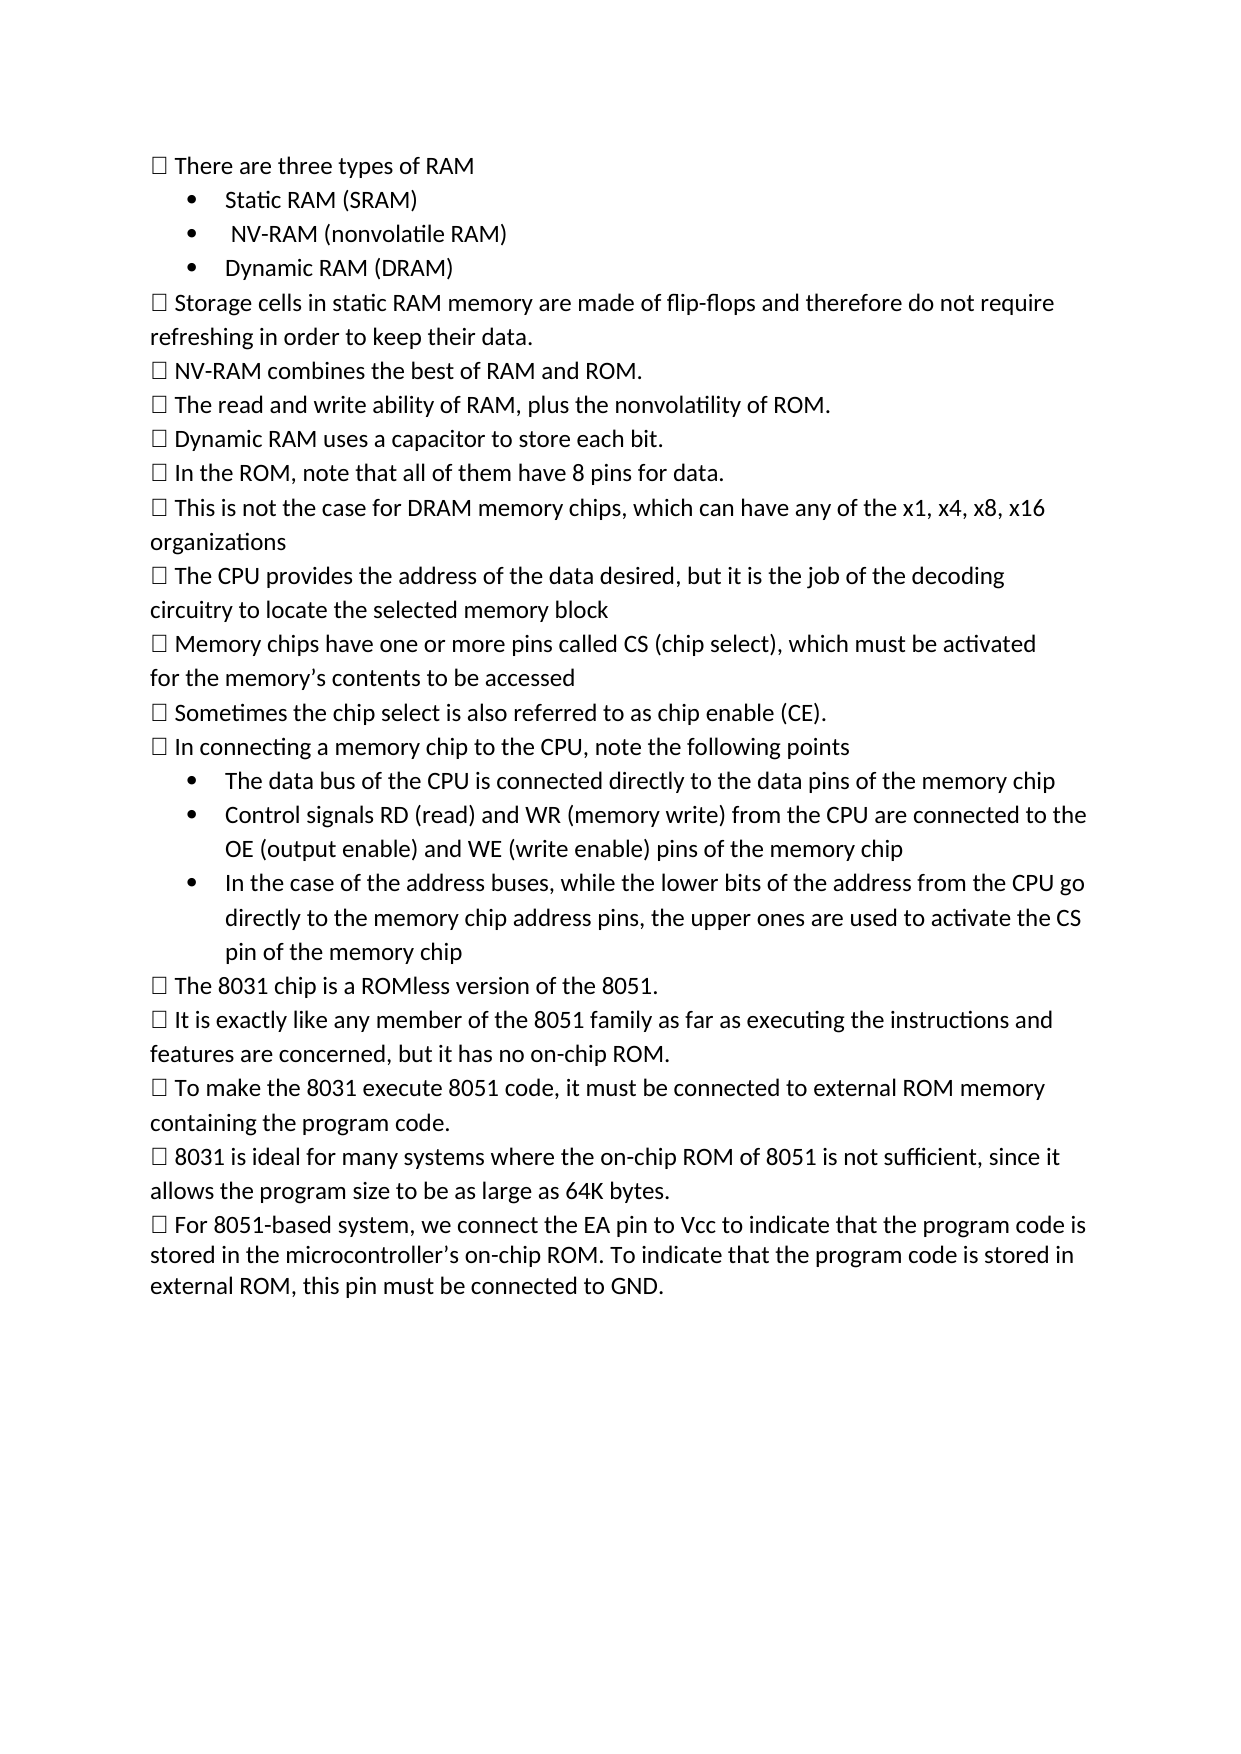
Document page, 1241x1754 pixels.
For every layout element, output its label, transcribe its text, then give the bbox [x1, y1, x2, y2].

text 􀂾 The read and write ability of RAM, plus the nonvolatility of ROM. [150, 389, 1090, 420]
text 􀂾 Sometimes the chip select is also referred to as chip enable (CE). [150, 697, 1090, 727]
list NV-RAM (nonvolatile RAM) [187, 218, 1090, 249]
text 􀂾 To make the 8031 execute 8051 code, it must be connected to external ROM memory containing the program code. [150, 1072, 1090, 1137]
text 􀂉 Dynamic RAM uses a capacitor to store each bit. [150, 423, 1090, 454]
list In the case of the address buses, while the lower bits of the address from the CPU go [187, 867, 1090, 898]
text 􀂉 In connecting a memory chip to the CPU, note the following points [150, 731, 1090, 761]
text 􀂾 This is not the case for DRAM memory chips, which can have any of the x1, x4, x8, x16 organizations [150, 492, 1090, 556]
text 􀂾 Memory chips have one or more pins called CS (chip select), which must be activated [150, 628, 1090, 659]
text 􀂉 There are three types of RAM [150, 150, 1090, 181]
text 􀂉 8031 is ideal for many systems where the on-chip ROM of 8051 is not sufficient, since it allows the program size to be as large as 64K bytes. [150, 1141, 1090, 1206]
list Control signals RD (read) and WR (memory write) from the CPU are connected to the [187, 799, 1090, 830]
list The data bus of the CPU is connected directly to the data pins of the memory chip [187, 765, 1090, 796]
text 􀂾 It is exactly like any member of the 8051 family as far as executing the instructions and features are concerned, but it has no on-chip ROM. [150, 1004, 1090, 1069]
text 􀂉 In the ROM, note that all of them have 8 pins for data. [150, 457, 1090, 488]
text for the memory’s contents to be accessed [150, 662, 1090, 693]
text 􀂉 For 8051-based system, we connect the EA pin to Vcc to indicate that the program code is stored in the microcontroller’s on-chip ROM. To indicate that the program code is stored in external ROM, this pin must be connected to GND. [150, 1209, 1090, 1301]
list directly to the memory chip address pins, the upper ones are used to activate the CS pin of the memory chip [225, 902, 1090, 966]
text 􀂉 Storage cells in static RAM memory are made of flip-flops and therefore do not require refreshing in order to keep their data. [150, 287, 1090, 351]
text 􀂉 The 8031 chip is a ROMless version of the 8051. [150, 970, 1090, 1001]
text 􀂉 NV-RAM combines the best of RAM and ROM. [150, 355, 1090, 386]
list OE (output enable) and WE (write enable) pins of the memory chip [225, 833, 1090, 864]
list Dynamic RAM (DRAM) [187, 252, 1090, 283]
list Static RAM (SRAM) [187, 184, 1090, 215]
text 􀂉 The CPU provides the address of the data desired, but it is the job of the decoding circuitry to locate the selected memory block [150, 560, 1090, 625]
